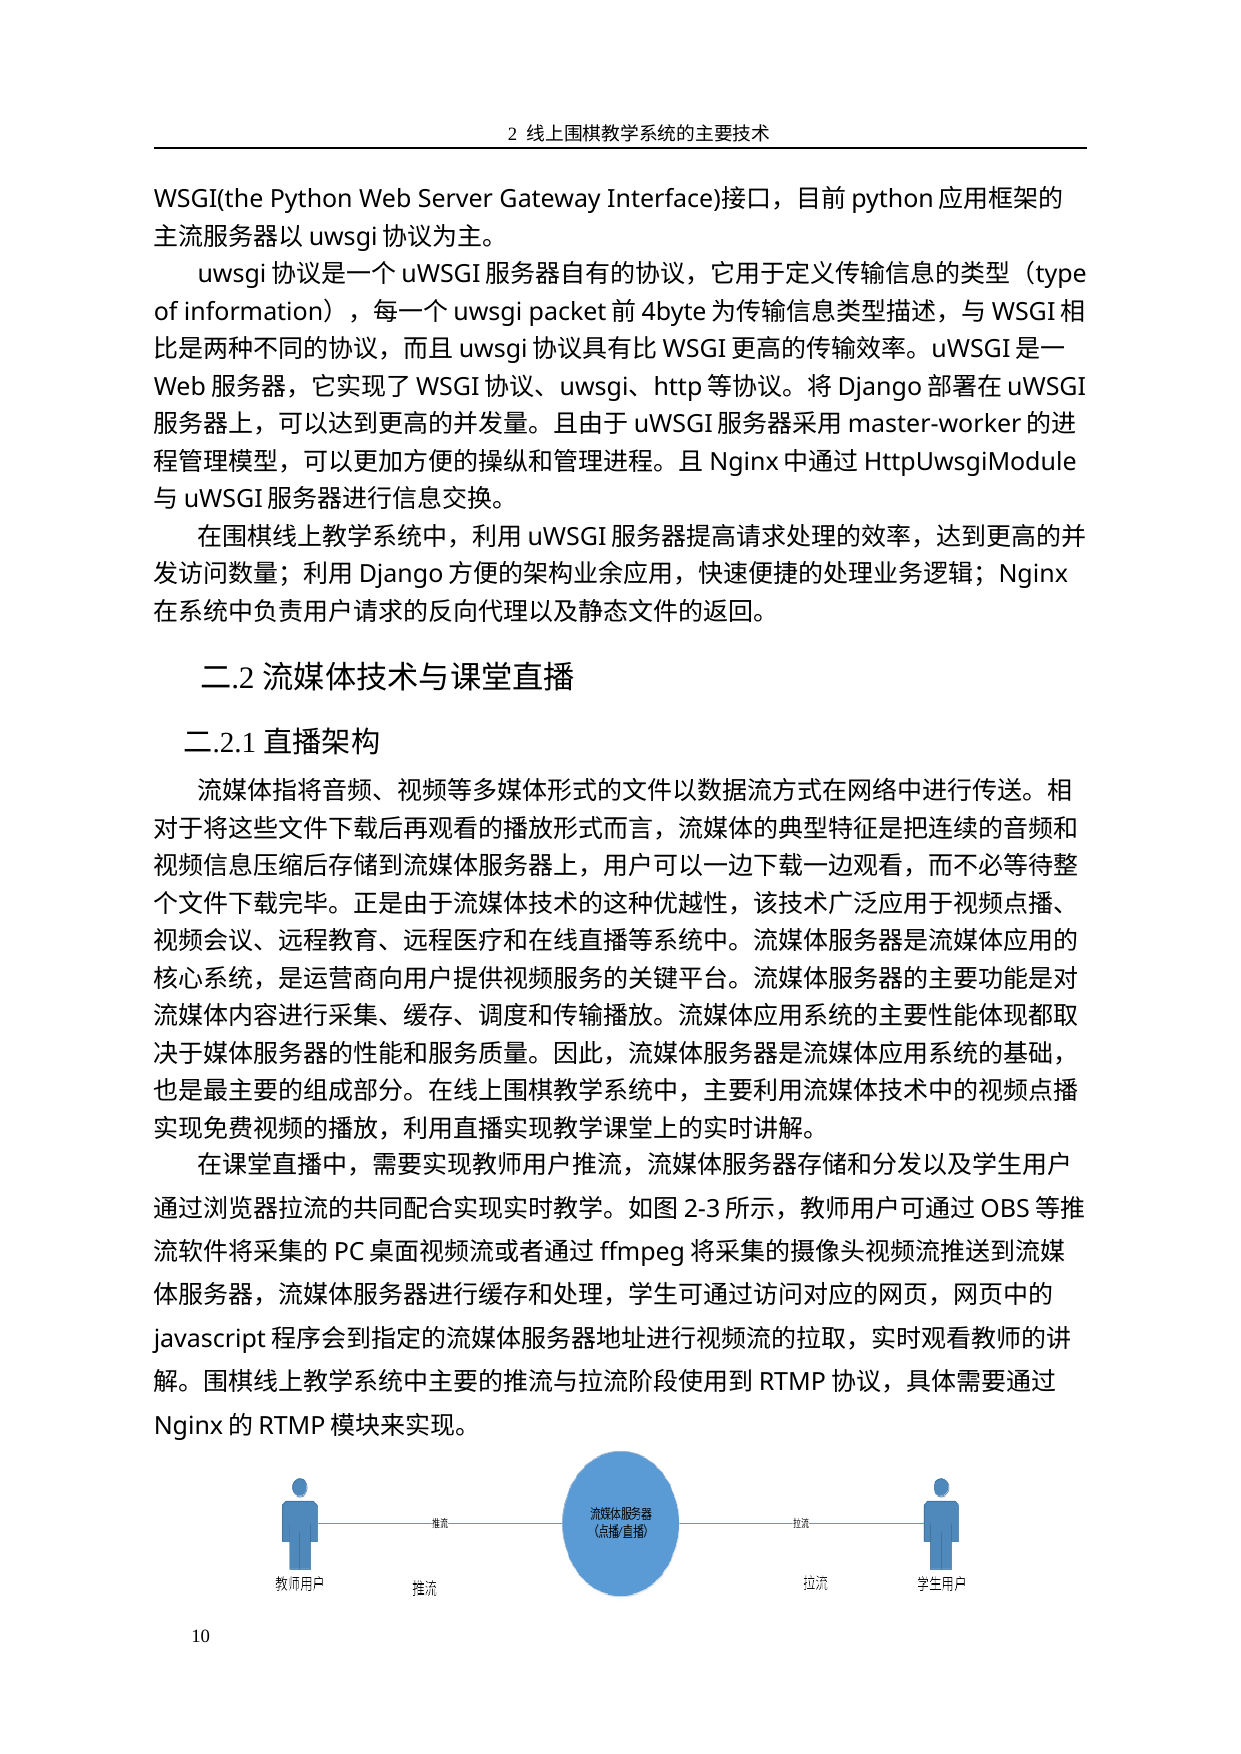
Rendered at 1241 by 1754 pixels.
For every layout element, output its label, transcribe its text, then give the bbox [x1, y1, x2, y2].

subtitle 直播架构 [183, 719, 1087, 761]
text 流媒体指将音频、视频等多媒体形式的文件以数据流方式在网络中进行传送。相对于将这些文件下载后再观看的播放形式而言，流媒体的典型特征是把连续的音频和视频信息压缩后存储到流媒体服务器上，用户可以一边下载一边观看，而不必等待整个文件下载完毕。正是由于流媒体技术的这种优越性，该技术广泛应用于视频点播、视频会议、远程教育、远程医疗和在线直播等系统中。流媒体服务器是流媒体应用的核心系统，是运营商向用户提供视频服务的关键平台。流媒体服务器的主要功能是对流媒体内容进行采集、缓存、调度和传输播放。流媒体应用系统的主要性能体现都取决于媒体服务器的性能和服务质量。因此，流媒体服务器是流媒体应用系统的基础，也是最主要的组成部分。在线上围棋教学系统中，主要利用流媒体技术中的视频点播实现免费视频的播放，利用直播实现教学课堂上的实时讲解。 [153, 769, 1087, 1144]
text 在课堂直播中，需要实现教师用户推流，流媒体服务器存储和分发以及学生用户通过浏览器拉流的共同配合实现实时教学。如图2-3所示，教师用户可通过OBS等推流软件将采集的PC桌面视频流或者通过ffmpeg将采集的摄像头视频流推送到流媒体服务器，流媒体服务器进行缓存和处理，学生可通过访问对应的网页，网页中的javascript程序会到指定的流媒体服务器地址进行视频流的拉取，实时观看教师的讲解。围棋线上教学系统中主要的推流与拉流阶段使用到RTMP协议，具体需要通过Nginx的RTMP模块来实现。 [153, 1144, 1087, 1441]
text uwsgi协议是一个uWSGI服务器自有的协议，它用于定义传输信息的类型（type of information），每一个uwsgi packet前4byte为传输信息类型描述，与WSGI相比是两种不同的协议，而且uwsgi协议具有比WSGI更高的传输效率。uWSGI是一Web服务器，它实现了WSGI协议、uwsgi、http等协议。将Django部署在uWSGI服务器上，可以达到更高的并发量。且由于uWSGI服务器采用master-worker的进程管理模型，可以更加方便的操纵和管理进程。且 Nginx中通过HttpUwsgiModule与uWSGI服务器进行信息交换。 [153, 252, 1087, 515]
text 在围棋线上教学系统中，利用uWSGI服务器提高请求处理的效率，达到更高的并发访问数量；利用Django方便的架构业余应用，快速便捷的处理业务逻辑；Nginx在系统中负责用户请求的反向代理以及静态文件的返回。 [153, 515, 1087, 627]
subtitle 流媒体技术与课堂直播 [200, 652, 1087, 697]
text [153, 177, 1087, 252]
